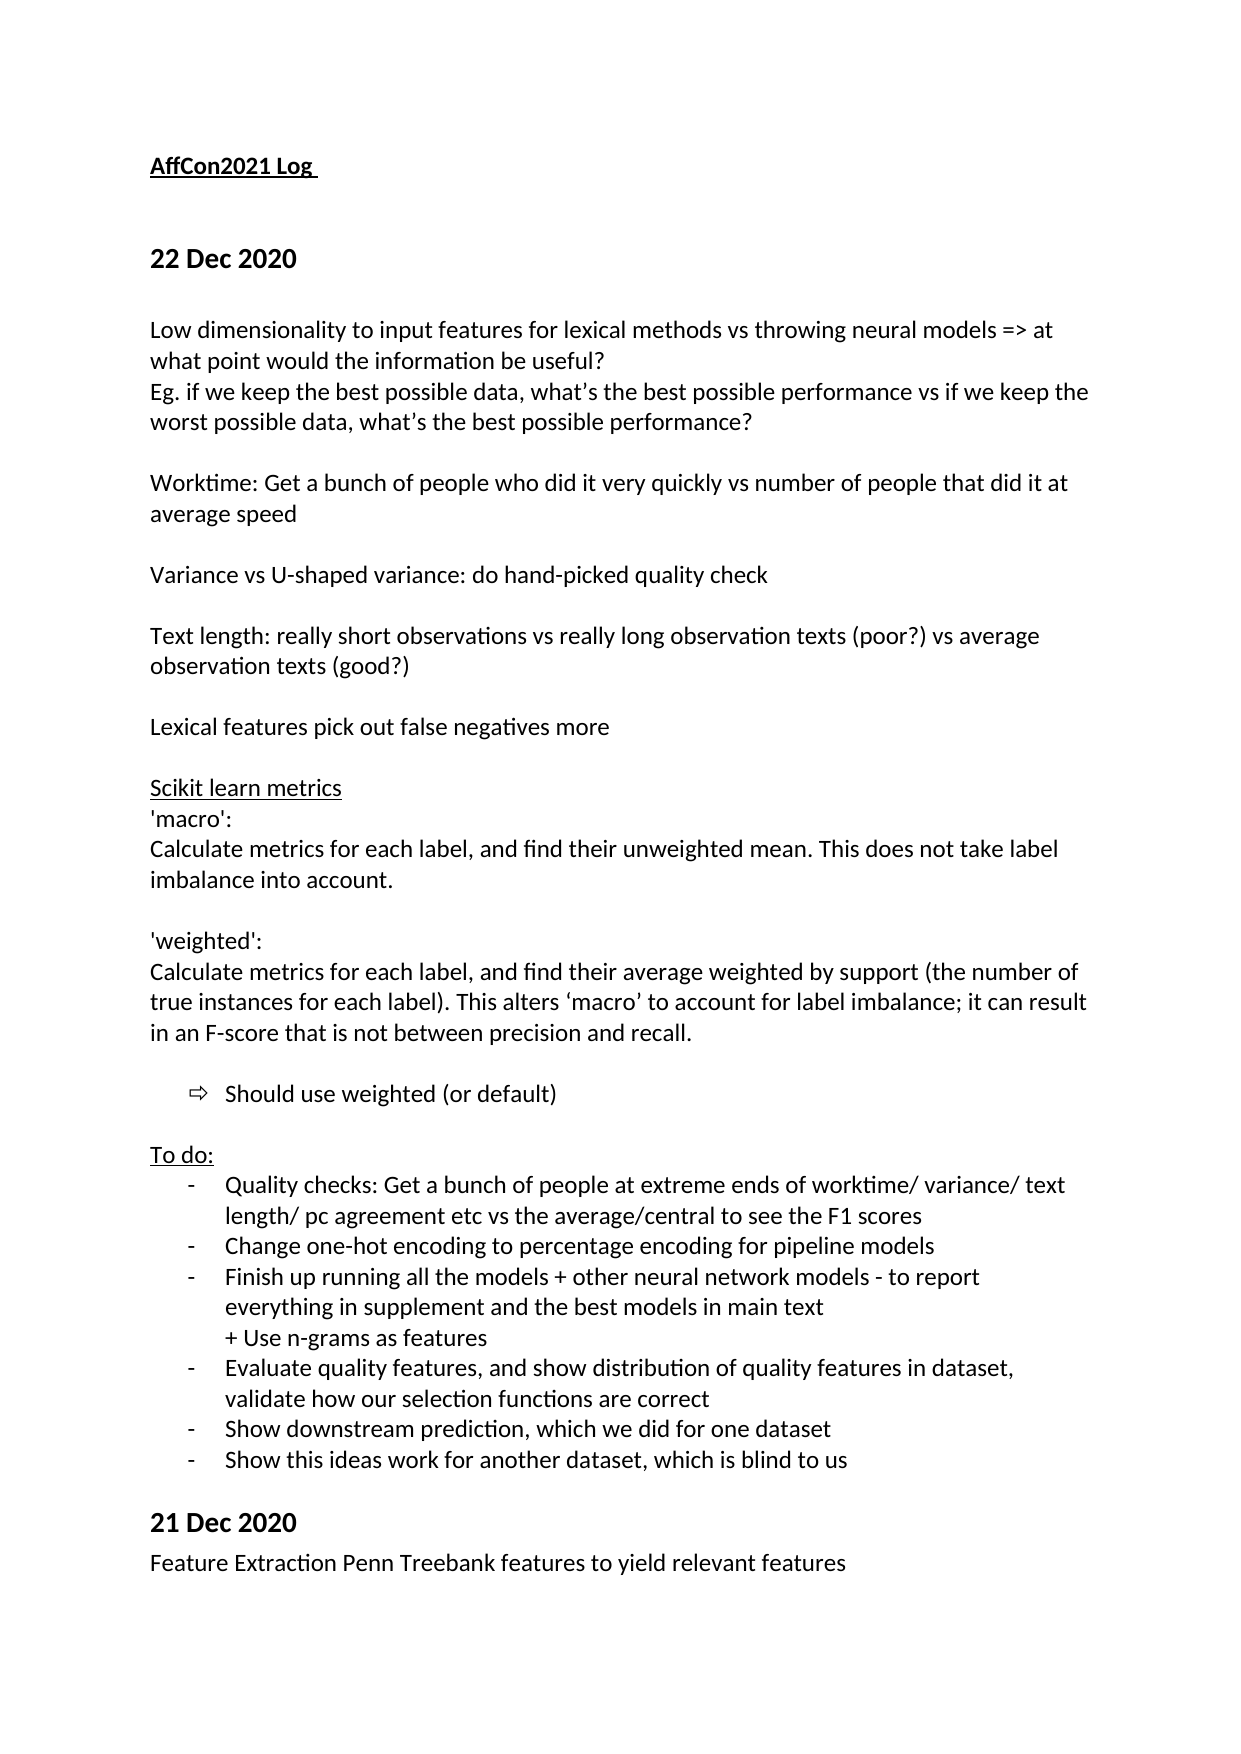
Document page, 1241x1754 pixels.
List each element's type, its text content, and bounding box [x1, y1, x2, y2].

list Evaluate quality features, and show distribution of quality features in dataset, validate how our selection functions are correct [187, 1352, 1090, 1413]
text AffCon2021 Log [150, 150, 1090, 181]
list Show this ideas work for another dataset, which is blind to us [187, 1444, 1090, 1474]
list Should use weighted (or default) [187, 1078, 1090, 1108]
text Low dimensionality to input features for lexical methods vs throwing neural models => at what point would the information be useful? [150, 315, 1090, 376]
text Worktime: Get a bunch of people who did it very quickly vs number of people that did it at average speed [150, 467, 1090, 528]
list Change one-hot encoding to percentage encoding for pipeline models [187, 1230, 1090, 1261]
text Eg. if we keep the best possible data, what’s the best possible performance vs if we keep the worst possible data, what’s the best possible performance? [150, 376, 1090, 437]
subtitle 21 Dec 2020 [150, 1504, 1090, 1539]
text 'weighted': [150, 925, 1090, 956]
text Calculate metrics for each label, and find their average weighted by support (the number of true instances for each label). This alters ‘macro’ to account for label imbalance; it can result in an F-score that is not between precision and recall. [150, 956, 1090, 1047]
text Text length: really short observations vs really long observation texts (poor?) vs average observation texts (good?) [150, 620, 1090, 681]
list Show downstream prediction, which we did for one dataset [187, 1413, 1090, 1444]
text Feature Extraction Penn Treebank features to yield relevant features [150, 1548, 1090, 1578]
text Calculate metrics for each label, and find their unweighted mean. This does not take label imbalance into account. [150, 833, 1090, 894]
list Finish up running all the models + other neural network models - to report everything in supplement and the best models in main text + Use n-grams as features [187, 1261, 1090, 1352]
text Variance vs U-shaped variance: do hand-picked quality check [150, 559, 1090, 589]
subtitle 22 Dec 2020 [150, 240, 1090, 276]
text To do: [150, 1139, 1090, 1169]
text 'macro': [150, 803, 1090, 833]
text Lexical features pick out false negatives more [150, 711, 1090, 742]
list Quality checks: Get a bunch of people at extreme ends of worktime/ variance/ text length/ pc agreement etc vs the average/central to see the F1 scores [187, 1169, 1090, 1230]
text Scikit learn metrics [150, 772, 1090, 803]
